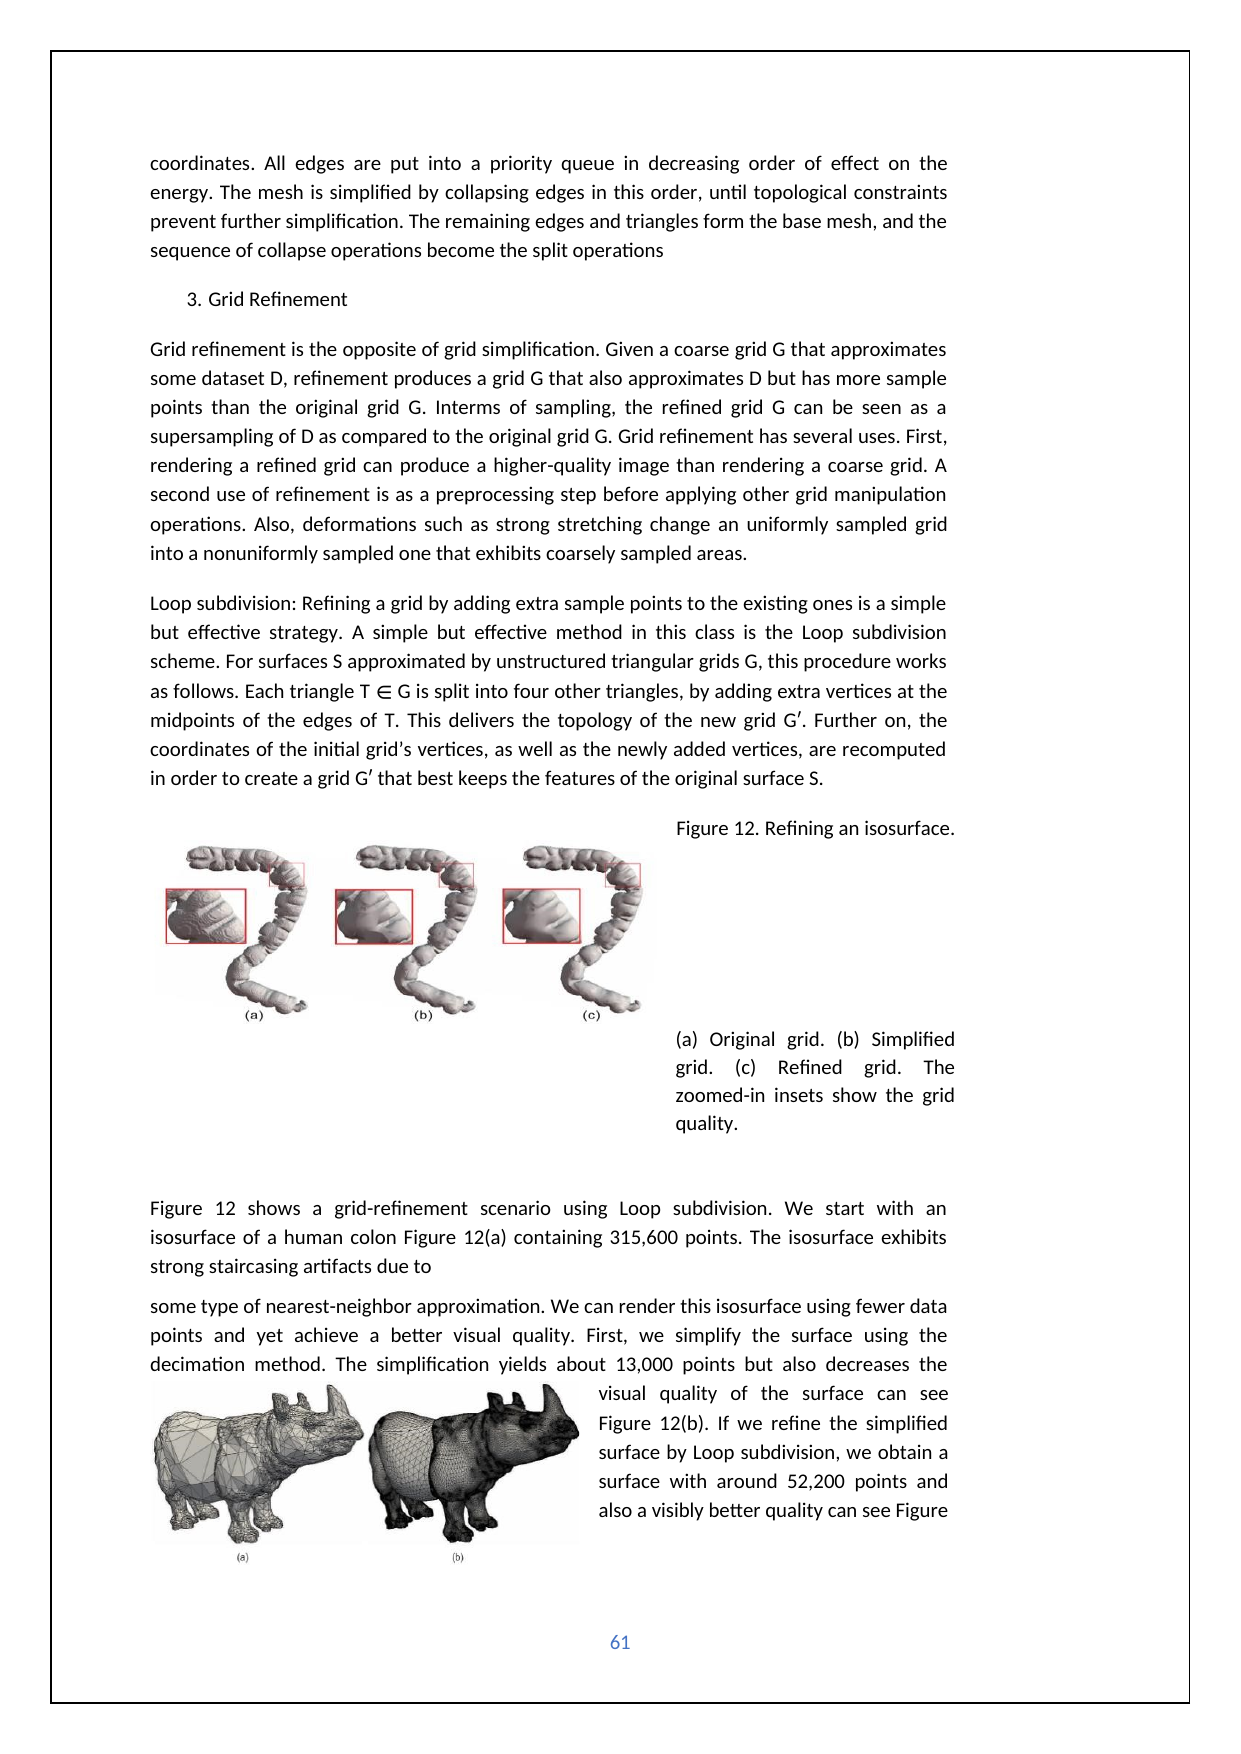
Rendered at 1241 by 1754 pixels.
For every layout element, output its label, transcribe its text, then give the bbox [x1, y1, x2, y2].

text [150, 150, 949, 263]
picture [150, 1381, 580, 1565]
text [150, 1293, 949, 1523]
text 3. Grid Refinement [186, 286, 949, 311]
text Loop subdivision: Refining a grid by adding extra sample points to the existing ones is a simple but effective strategy. A simple but effective method in this class is the Loop subdivision scheme. For surfaces S approximated by unstructured triangular grids G, this procedure works as follows. Each triangle T ∈ G is split into four other triangles, by adding extra vertices at the midpoints of the edges of T. This delivers the topology of the new grid Gʹ. Further on, the coordinates of the initial grid’s vertices, as well as the newly added vertices, are recomputed in order to create a grid Gʹ that best keeps the features of the original surface S. [150, 590, 949, 791]
picture [154, 840, 658, 1024]
text Figure 12 shows a grid-refinement scenario using Loop subdivision. We start with an isosurface of a human colon Figure 12(a) containing 315,600 points. The isosurface exhibits strong staircasing artifacts due to [150, 1195, 949, 1279]
text Grid refinement is the opposite of grid simplification. Given a coarse grid G that approximates some dataset D, refinement produces a grid G that also approximates D but has more sample points than the original grid G. Interms of sampling, the refined grid G can be seen as a supersampling of D as compared to the original grid G. Grid refinement has several uses. First, rendering a refined grid can produce a higher-quality image than rendering a coarse grid. A second use of refinement is as a preprocessing step before applying other grid manipulation operations. Also, deformations such as strong stretching change an uniformly sampled grid into a nonuniformly sampled one that exhibits coarsely sampled areas. [150, 336, 949, 565]
